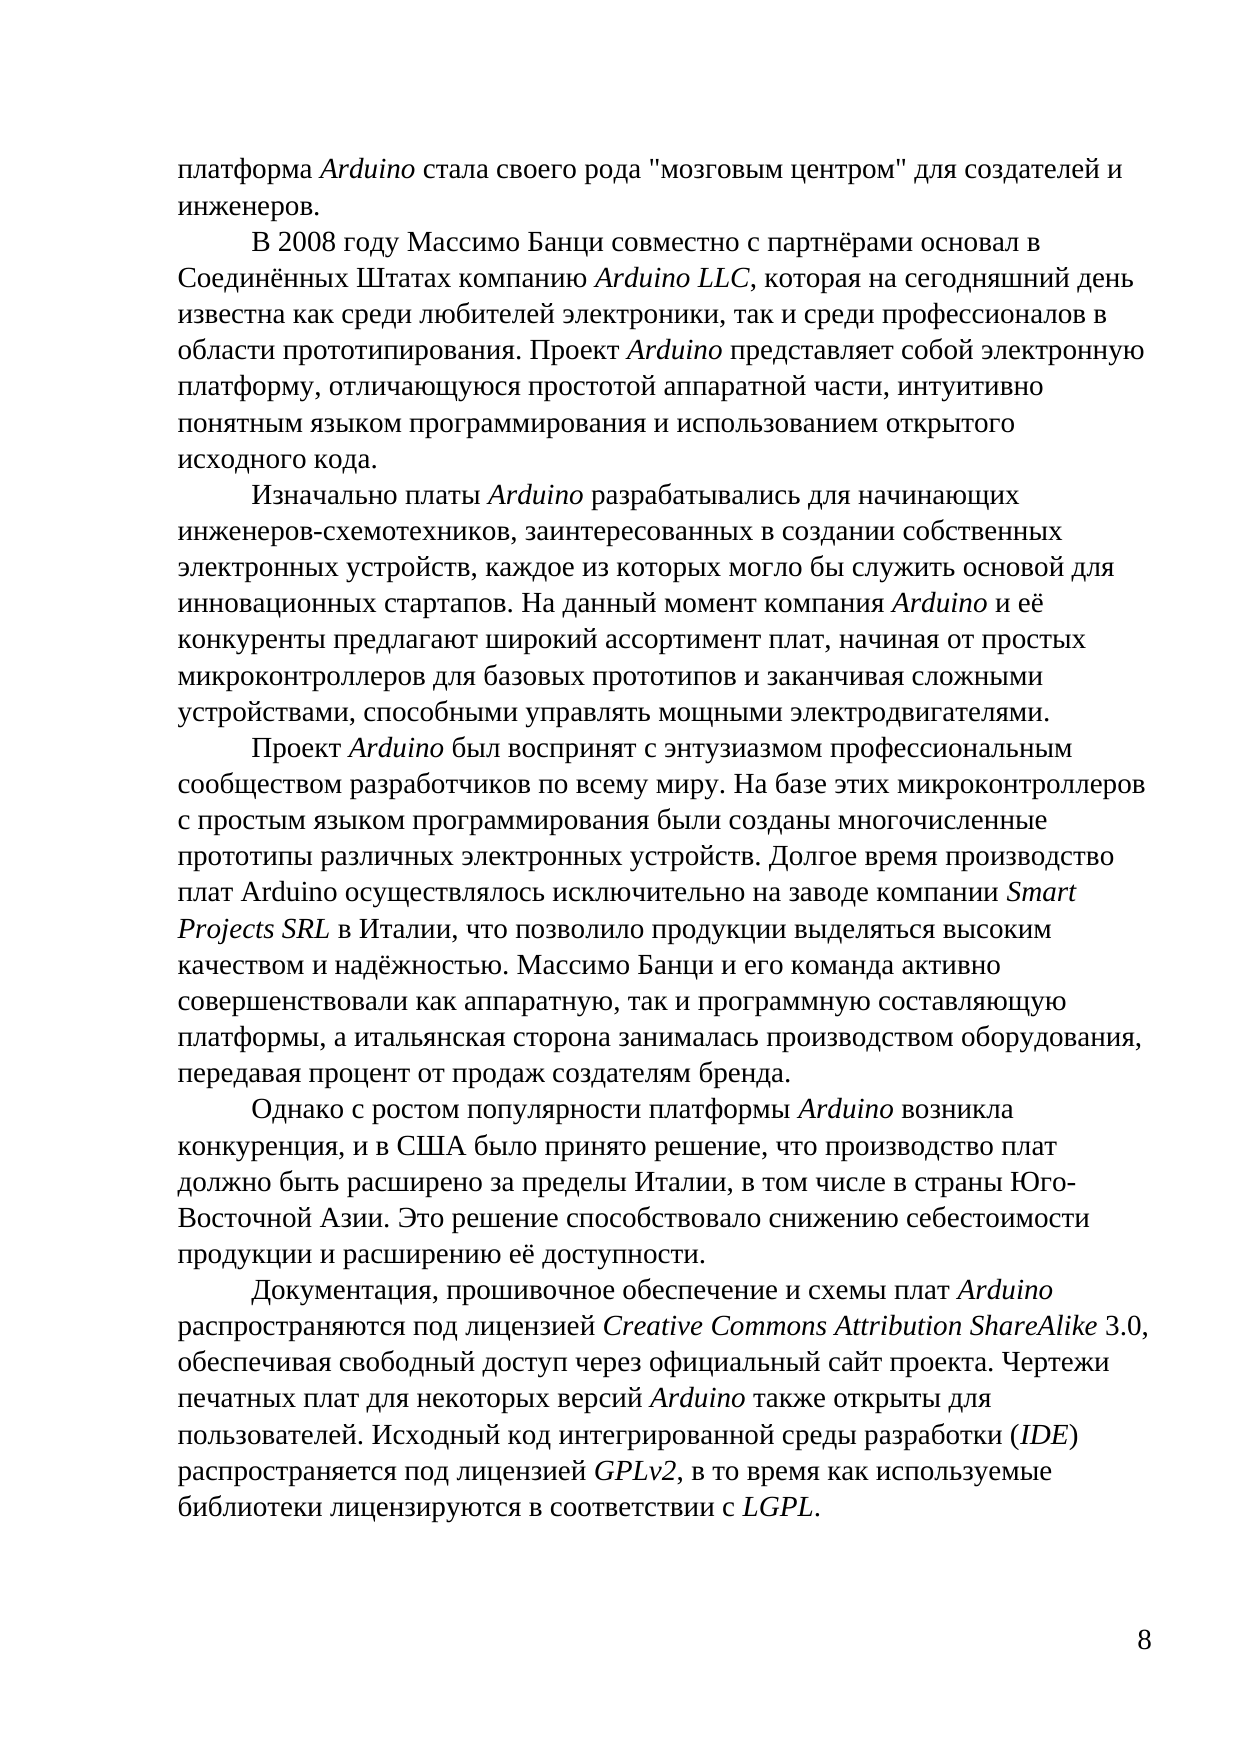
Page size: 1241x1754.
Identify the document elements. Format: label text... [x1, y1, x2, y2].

text Однако с ростом популярности платформы Arduino возникла конкуренция, и в США было принято решение, что производство плат должно быть расширено за пределы Италии, в том числе в страны Юго-Восточной Азии. Это решение способствовало снижению себестоимости продукции и расширению её доступности. [177, 1091, 1152, 1269]
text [177, 152, 1152, 221]
text В 2008 году Массимо Банци совместно с партнёрами основал в Соединённых Штатах компанию Arduino LLC, которая на сегодняшний день известна как среди любителей электроники, так и среди профессионалов в области прототипирования. Проект Arduino представляет собой электронную платформу, отличающуюся простотой аппаратной части, интуитивно понятным языком программирования и использованием открытого исходного кода. [177, 224, 1152, 474]
text Изначально платы Arduino разрабатывались для начинающих инженеров-схемотехников, заинтересованных в создании собственных электронных устройств, каждое из которых могло бы служить основой для инновационных стартапов. На данный момент компания Arduino и её конкуренты предлагают широкий ассортимент плат, начиная от простых микроконтроллеров для базовых прототипов и заканчивая сложными устройствами, способными управлять мощными электродвигателями. [177, 477, 1152, 727]
text Проект Arduino был воспринят с энтузиазмом профессиональным сообществом разработчиков по всему миру. На базе этих микроконтроллеров с простым языком программирования были созданы многочисленные прототипы различных электронных устройств. Долгое время производство плат Arduino осуществлялось исключительно на заводе компании Smart Projects SRL в Италии, что позволило продукции выделяться высоким качеством и надёжностью. Массимо Банци и его команда активно совершенствовали как аппаратную, так и программную составляющую платформы, а итальянская сторона занималась производством оборудования, передавая процент от продаж создателям бренда. [177, 730, 1152, 1089]
text Документация, прошивочное обеспечение и схемы плат Arduino распространяются под лицензией Creative Commons Attribution ShareAlike 3.0, обеспечивая свободный доступ через официальный сайт проекта. Чертежи печатных плат для некоторых версий Arduino также открыты для пользователей. Исходный код интегрированной среды разработки (IDE) распространяется под лицензией GPLv2, в то время как используемые библиотеки лицензируются в соответствии с LGPL. [177, 1272, 1152, 1523]
